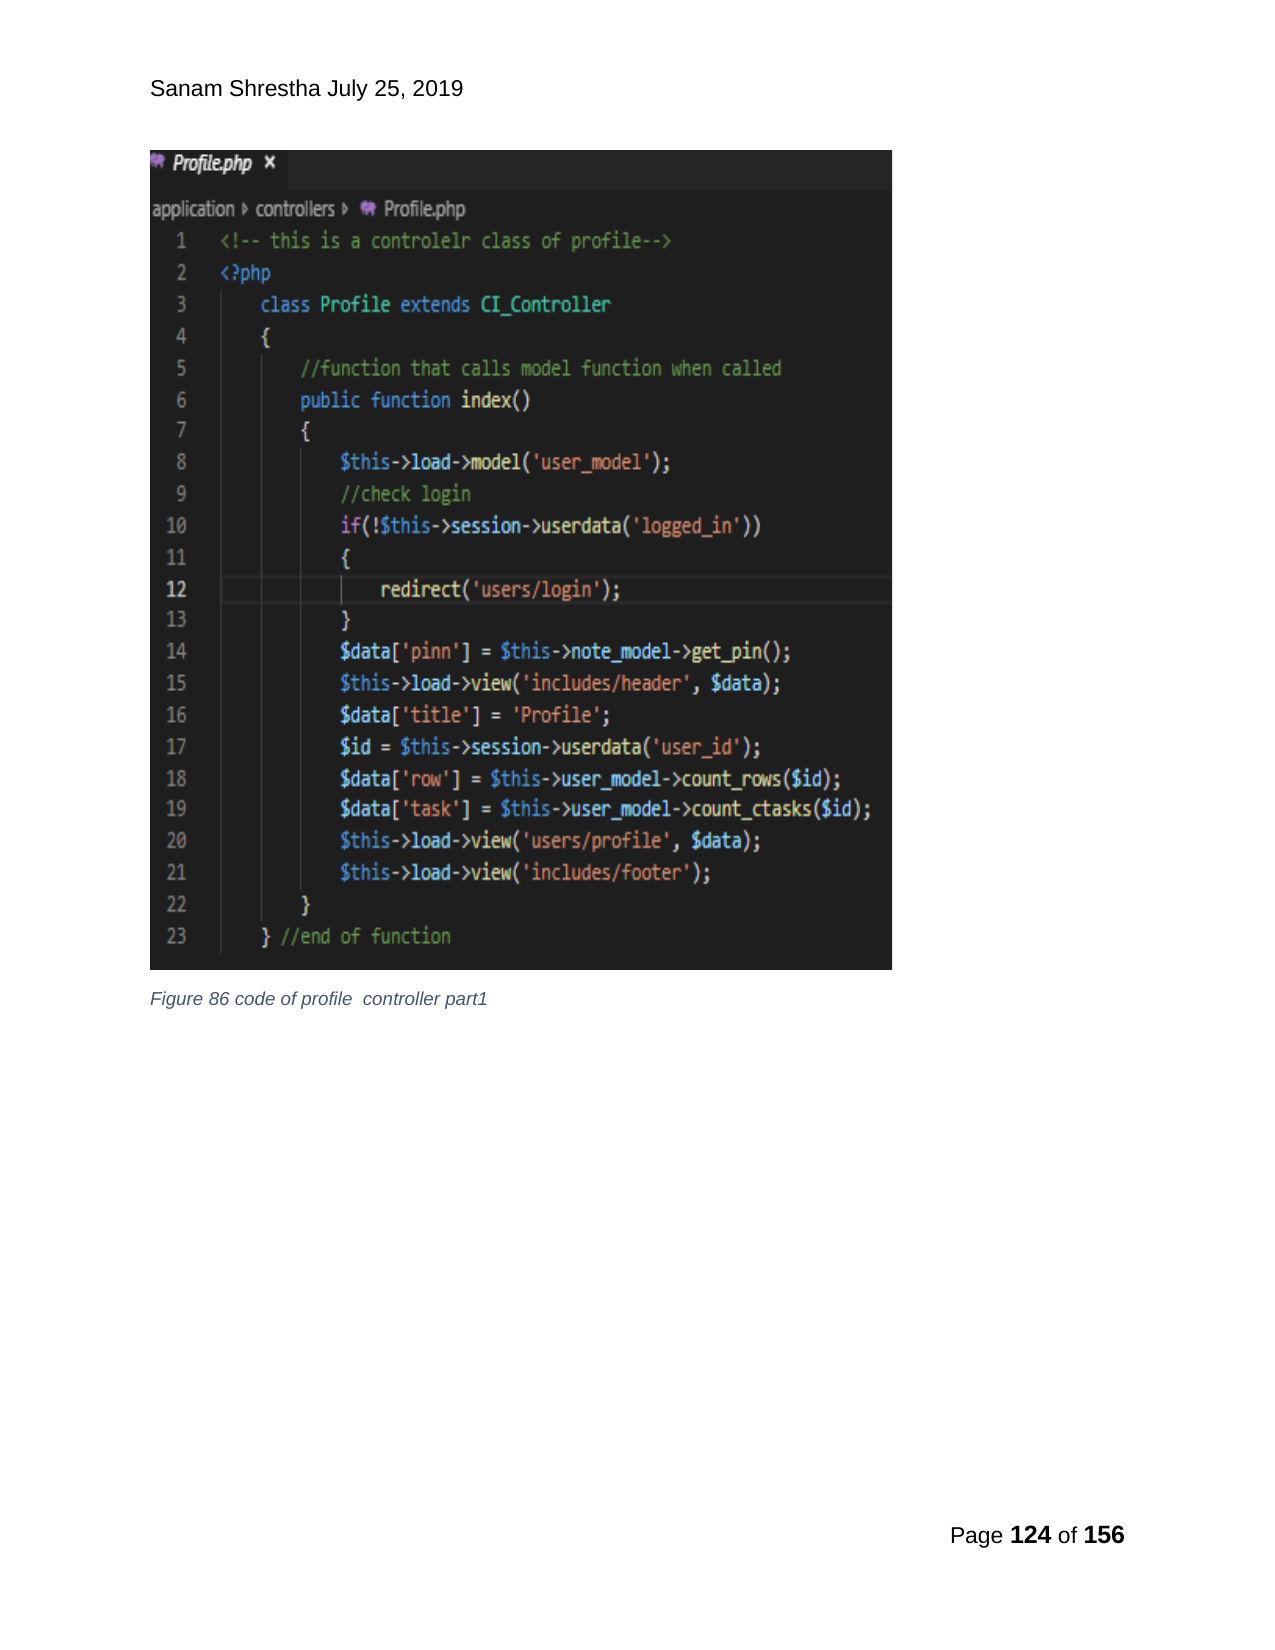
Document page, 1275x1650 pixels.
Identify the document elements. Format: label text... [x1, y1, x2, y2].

text Figure 86 code of profile controller part1 [150, 988, 1125, 1009]
picture [150, 150, 893, 970]
